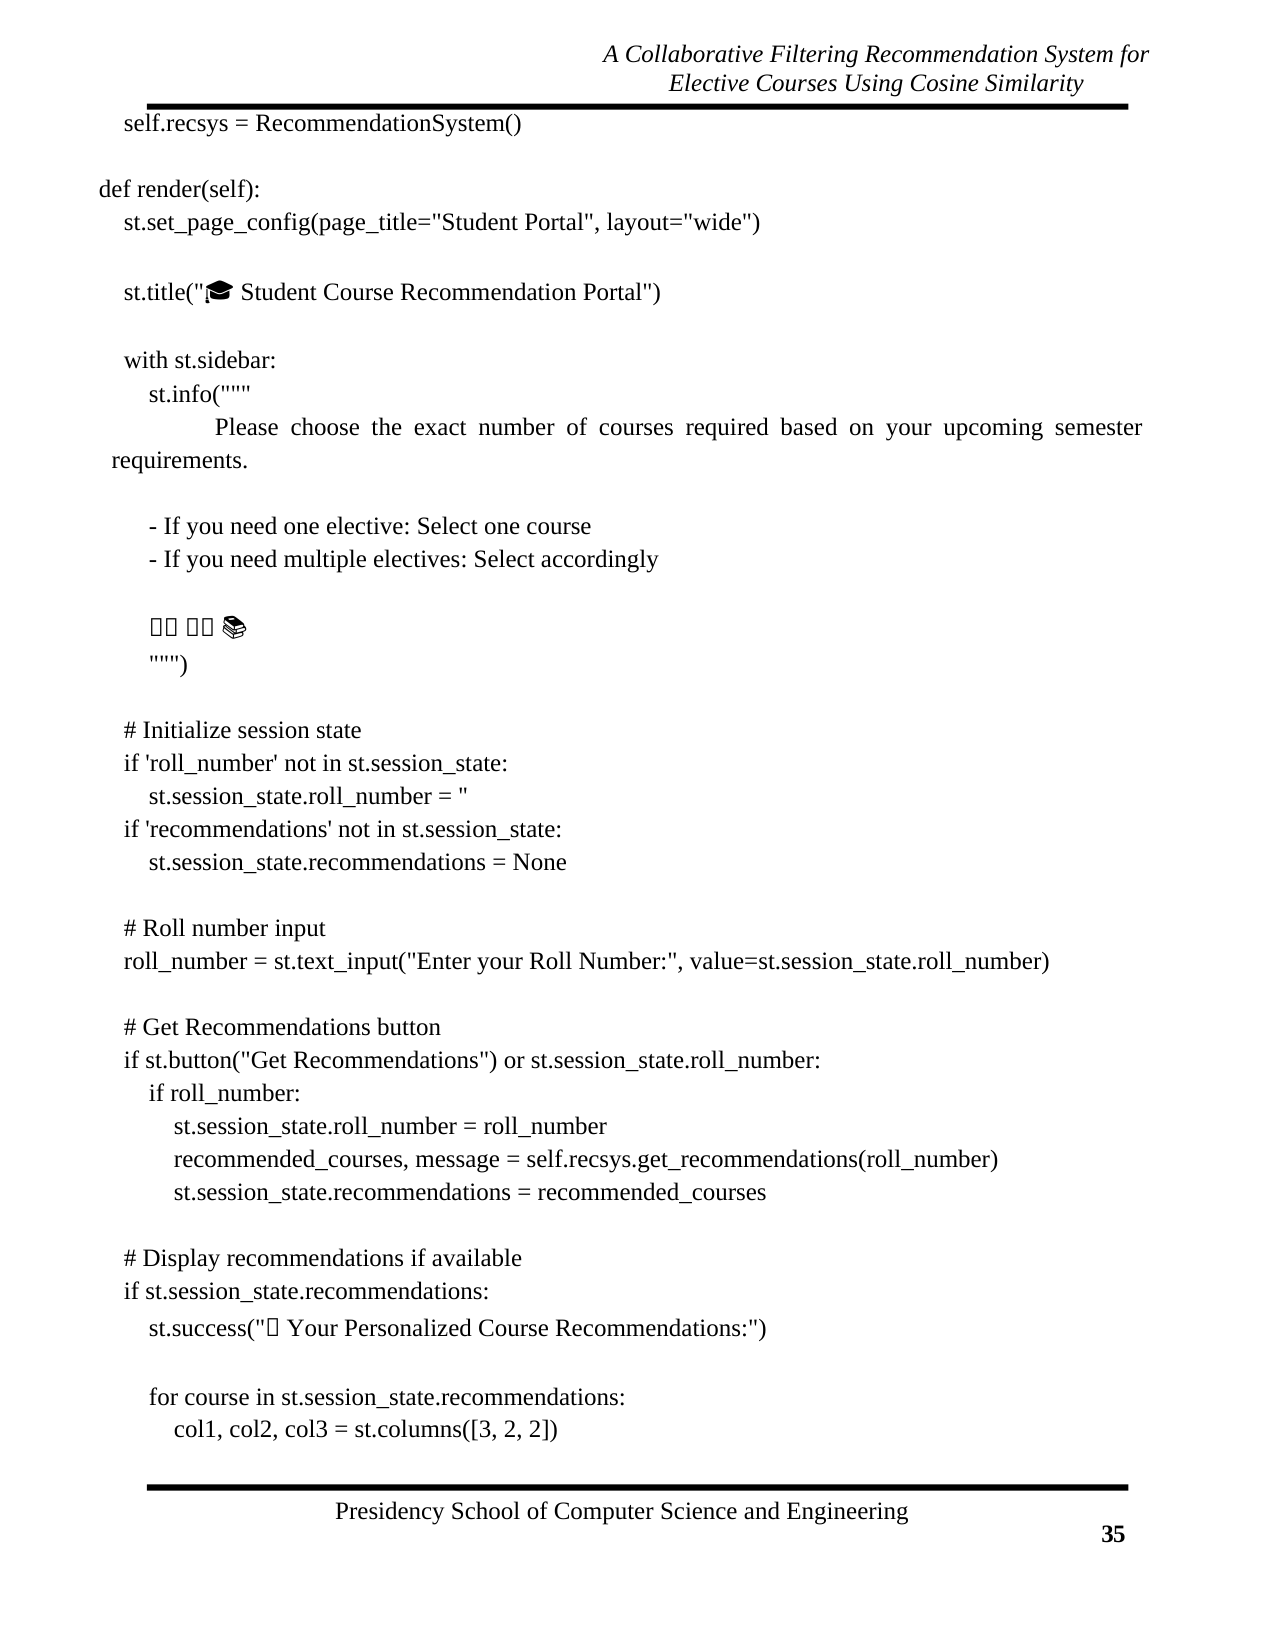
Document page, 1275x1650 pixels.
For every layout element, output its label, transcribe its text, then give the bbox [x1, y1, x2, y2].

text st.title("🎓 Student Course Recommendation Portal") [74, 273, 1145, 307]
text # Initialize session state [74, 715, 1145, 744]
text if 'recommendations' not in st.session_state: [74, 814, 1145, 843]
text Please choose the exact number of courses required based on your upcoming semester requirements. [74, 412, 1145, 473]
text - If you need multiple electives: Select accordingly [74, 544, 1145, 572]
text # Get Recommendations button [74, 1012, 1145, 1041]
text if st.session_state.recommendations: [74, 1276, 1145, 1305]
text st.session_state.recommendations = recommended_courses [74, 1177, 1145, 1206]
text st.info(""" [74, 379, 1145, 407]
text if 'roll_number' not in st.session_state: [74, 748, 1145, 777]
text st.success("🎯 Your Personalized Course Recommendations:") [74, 1309, 1145, 1343]
text if roll_number: [74, 1078, 1145, 1107]
text def render(self): [74, 174, 1145, 203]
text self.recsys = RecommendationSystem() [74, 108, 1145, 137]
text # Display recommendations if available [74, 1243, 1145, 1272]
text st.session_state.roll_number = '' [74, 781, 1145, 810]
text if st.button("Get Recommendations") or st.session_state.roll_number: [74, 1045, 1145, 1074]
text 🧑‍🏫 👩‍🏫 📚 [74, 610, 1145, 644]
text # Roll number input [74, 913, 1145, 942]
text st.set_page_config(page_title="Student Portal", layout="wide") [74, 207, 1145, 236]
text col1, col2, col3 = st.columns([3, 2, 2]) [74, 1414, 1145, 1443]
text roll_number = st.text_input("Enter your Roll Number:", value=st.session_state.roll_number) [74, 946, 1145, 975]
text recommended_courses, message = self.recsys.get_recommendations(roll_number) [74, 1144, 1145, 1173]
text st.session_state.roll_number = roll_number [74, 1111, 1145, 1140]
text for course in st.session_state.recommendations: [74, 1382, 1145, 1410]
text with st.sidebar: [74, 346, 1145, 374]
text """) [74, 649, 1145, 678]
text - If you need one elective: Select one course [74, 511, 1145, 539]
text st.session_state.recommendations = None [74, 847, 1145, 876]
